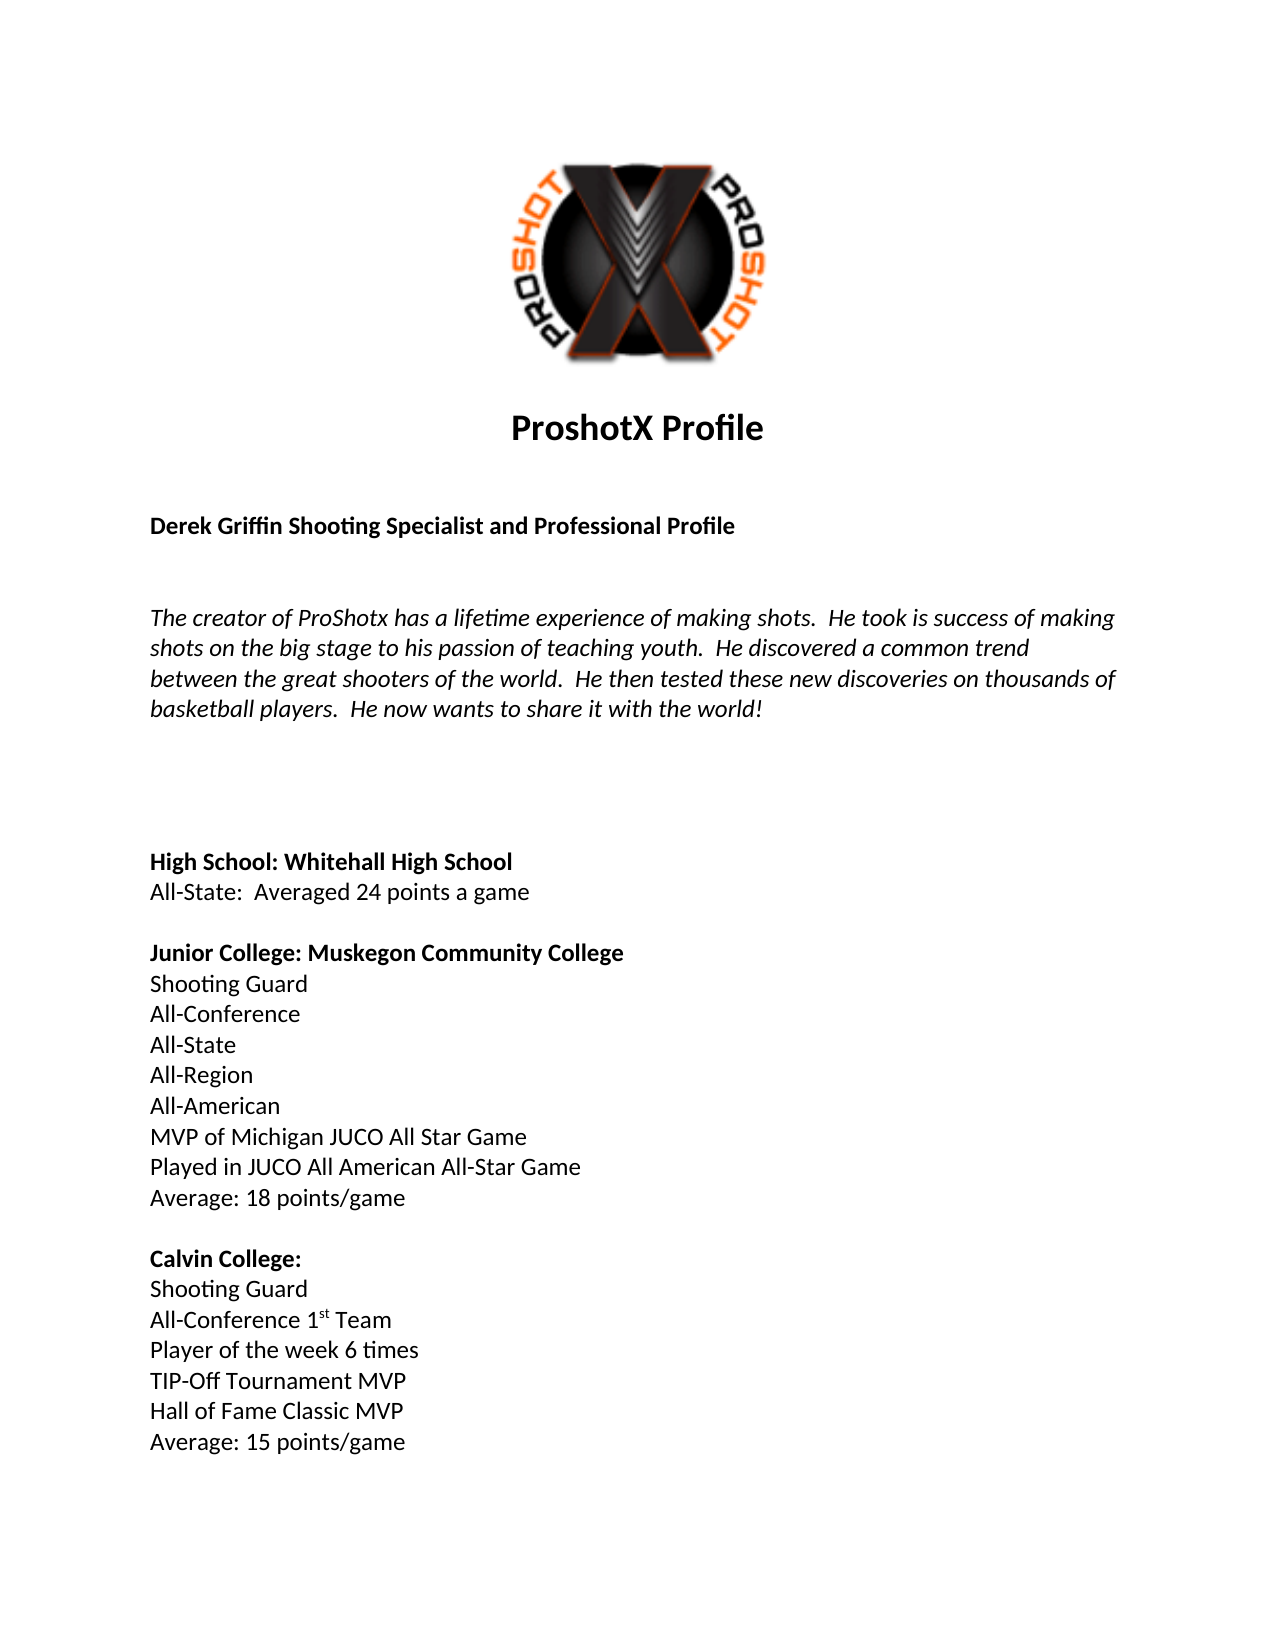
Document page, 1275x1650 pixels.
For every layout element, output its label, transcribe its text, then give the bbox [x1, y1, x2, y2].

text Derek Griffin Shooting Specialist and Professional Profile [150, 510, 1125, 541]
picture [496, 150, 779, 373]
text High School: Whitehall High School [150, 846, 1125, 877]
text MVP of Michigan JUCO All Star Game [150, 1121, 1125, 1151]
text All-Region [150, 1060, 1125, 1090]
text TIP-Off Tournament MVP [150, 1365, 1125, 1395]
text The creator of ProShotx has a lifetime experience of making shots. He took is success of making shots on the big stage to his passion of teaching youth. He discovered a common trend between the great shooters of the world. He then tested these new discoveries on thousands of basketball players. He now wants to share it with the world! [150, 602, 1125, 724]
text Junior College: Muskegon Community College [150, 938, 1125, 968]
text All-Conference 1st Team [150, 1304, 1125, 1334]
text Average: 15 points/game [150, 1426, 1125, 1456]
text Shooting Guard [150, 1273, 1125, 1304]
text All-American [150, 1090, 1125, 1121]
text All-State: Averaged 24 points a game [150, 877, 1125, 907]
text ProshotX Profile [150, 403, 1125, 449]
text Hall of Fame Classic MVP [150, 1395, 1125, 1426]
text All-State [150, 1029, 1125, 1060]
text All-Conference [150, 999, 1125, 1029]
text Calvin College: [150, 1243, 1125, 1273]
text Shooting Guard [150, 968, 1125, 999]
text Played in JUCO All American All-Star Game [150, 1151, 1125, 1182]
text Average: 18 points/game [150, 1182, 1125, 1212]
text Player of the week 6 times [150, 1334, 1125, 1365]
